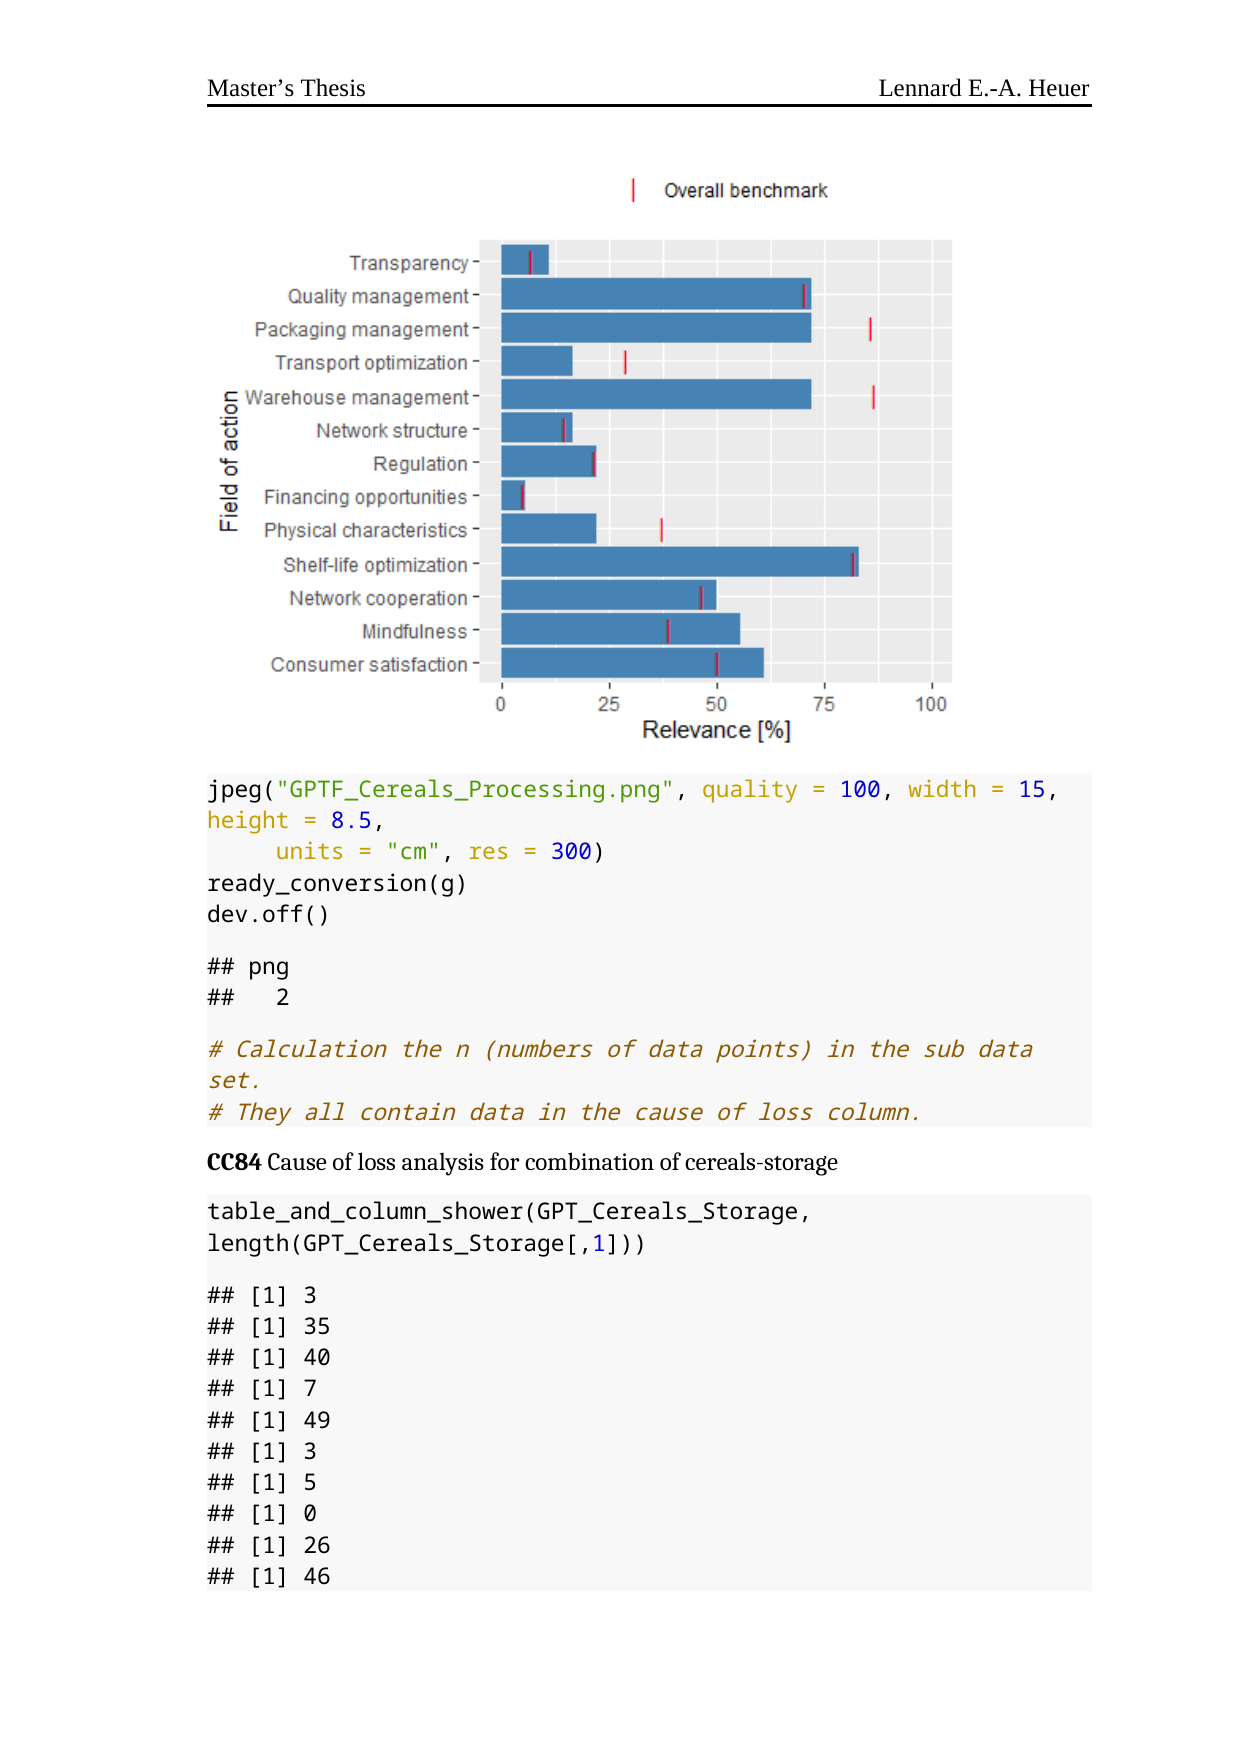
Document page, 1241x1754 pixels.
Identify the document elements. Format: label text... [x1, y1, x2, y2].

text # Calculation the n (numbers of data points) in the sub data set. # They all contain data in the cause of loss column. [207, 1033, 1092, 1127]
text jpeg("GPTF_Cereals_Processing.png", quality = 100, width = 15, height = 8.5, units = "cm", res = 300) ready_conversion(g) dev.off() [331, 773, 1092, 929]
text CC84 Cause of loss analysis for combination of cereals-storage [207, 1148, 1092, 1177]
text table_and_column_shower(GPT_Cereals_Storage, length(GPT_Cereals_Storage[,1])) [647, 1195, 1092, 1258]
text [207, 1279, 1092, 1591]
picture [206, 147, 965, 754]
text ## png ## 2 [207, 950, 1092, 1012]
